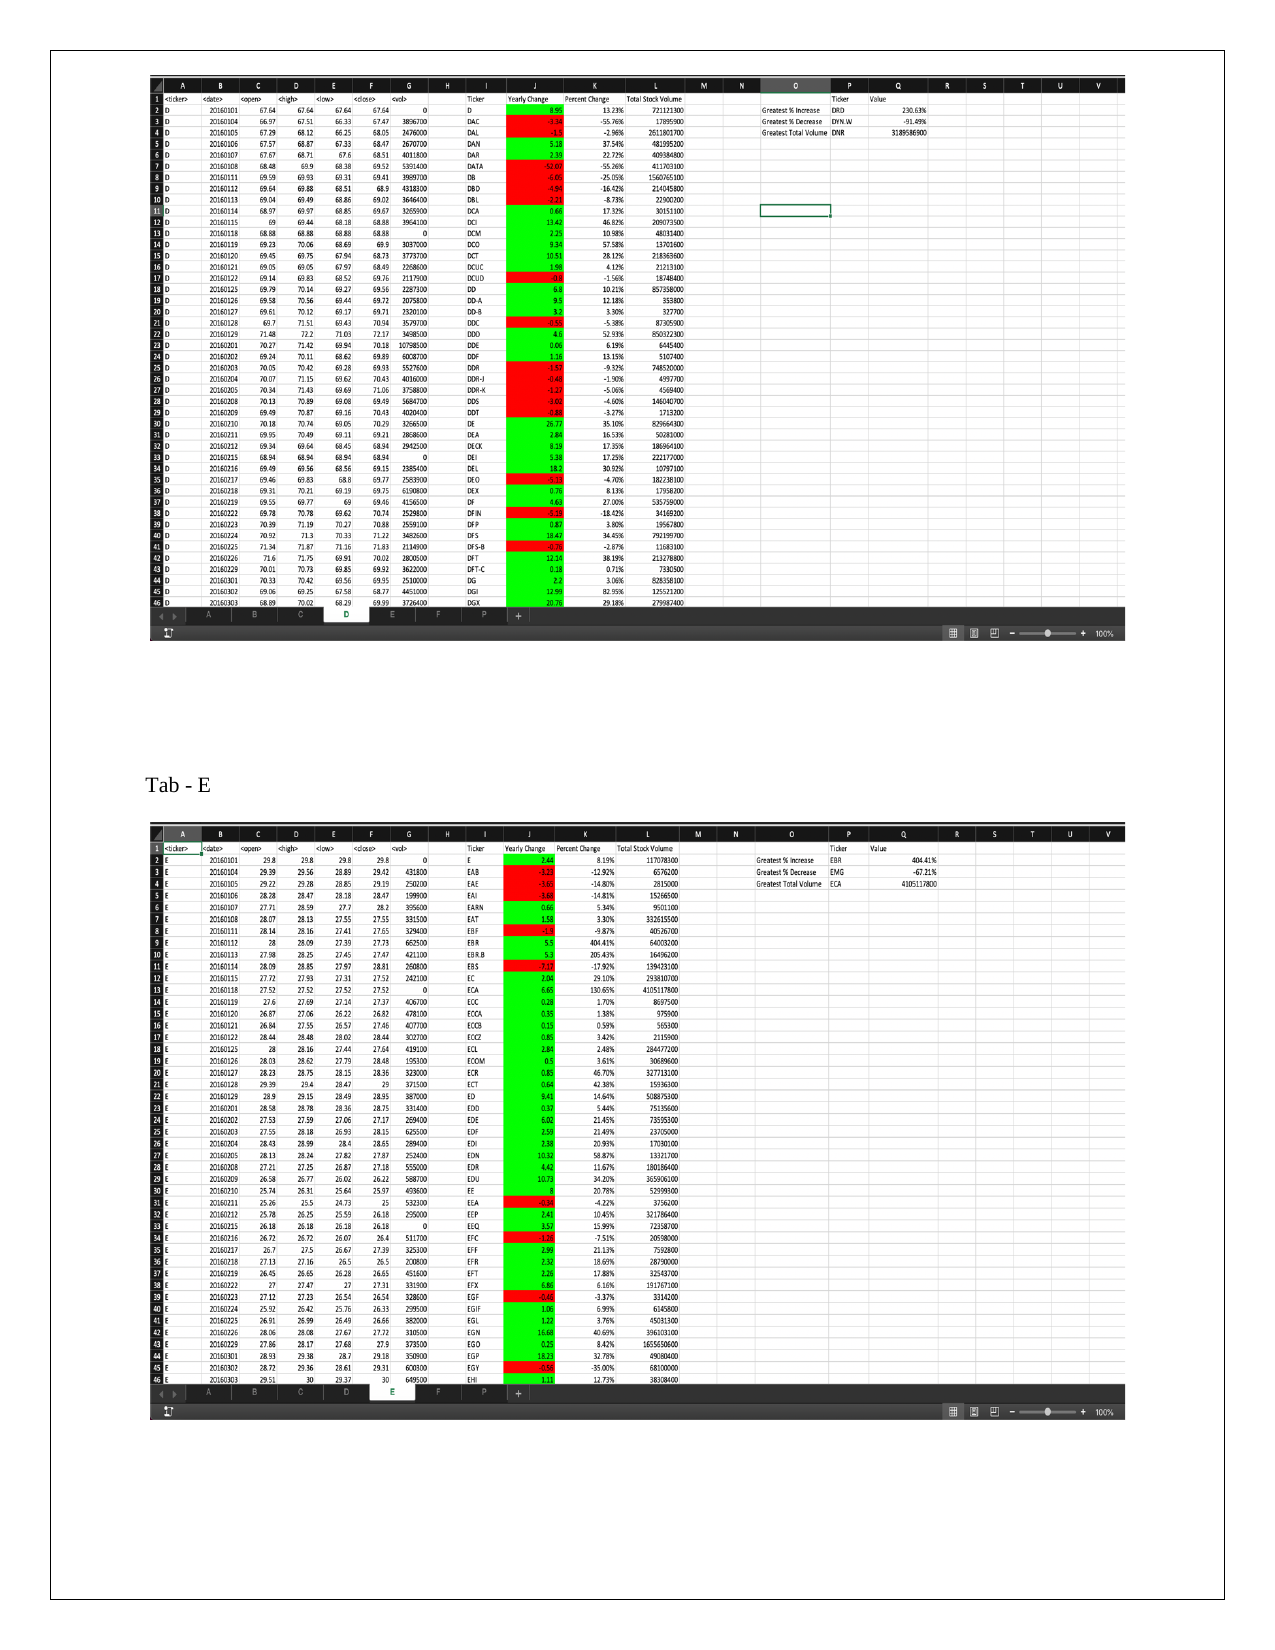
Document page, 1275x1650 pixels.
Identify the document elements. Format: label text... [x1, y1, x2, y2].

picture [150, 75, 1125, 641]
text Tab - E [112, 772, 1200, 797]
picture [150, 822, 1125, 1420]
